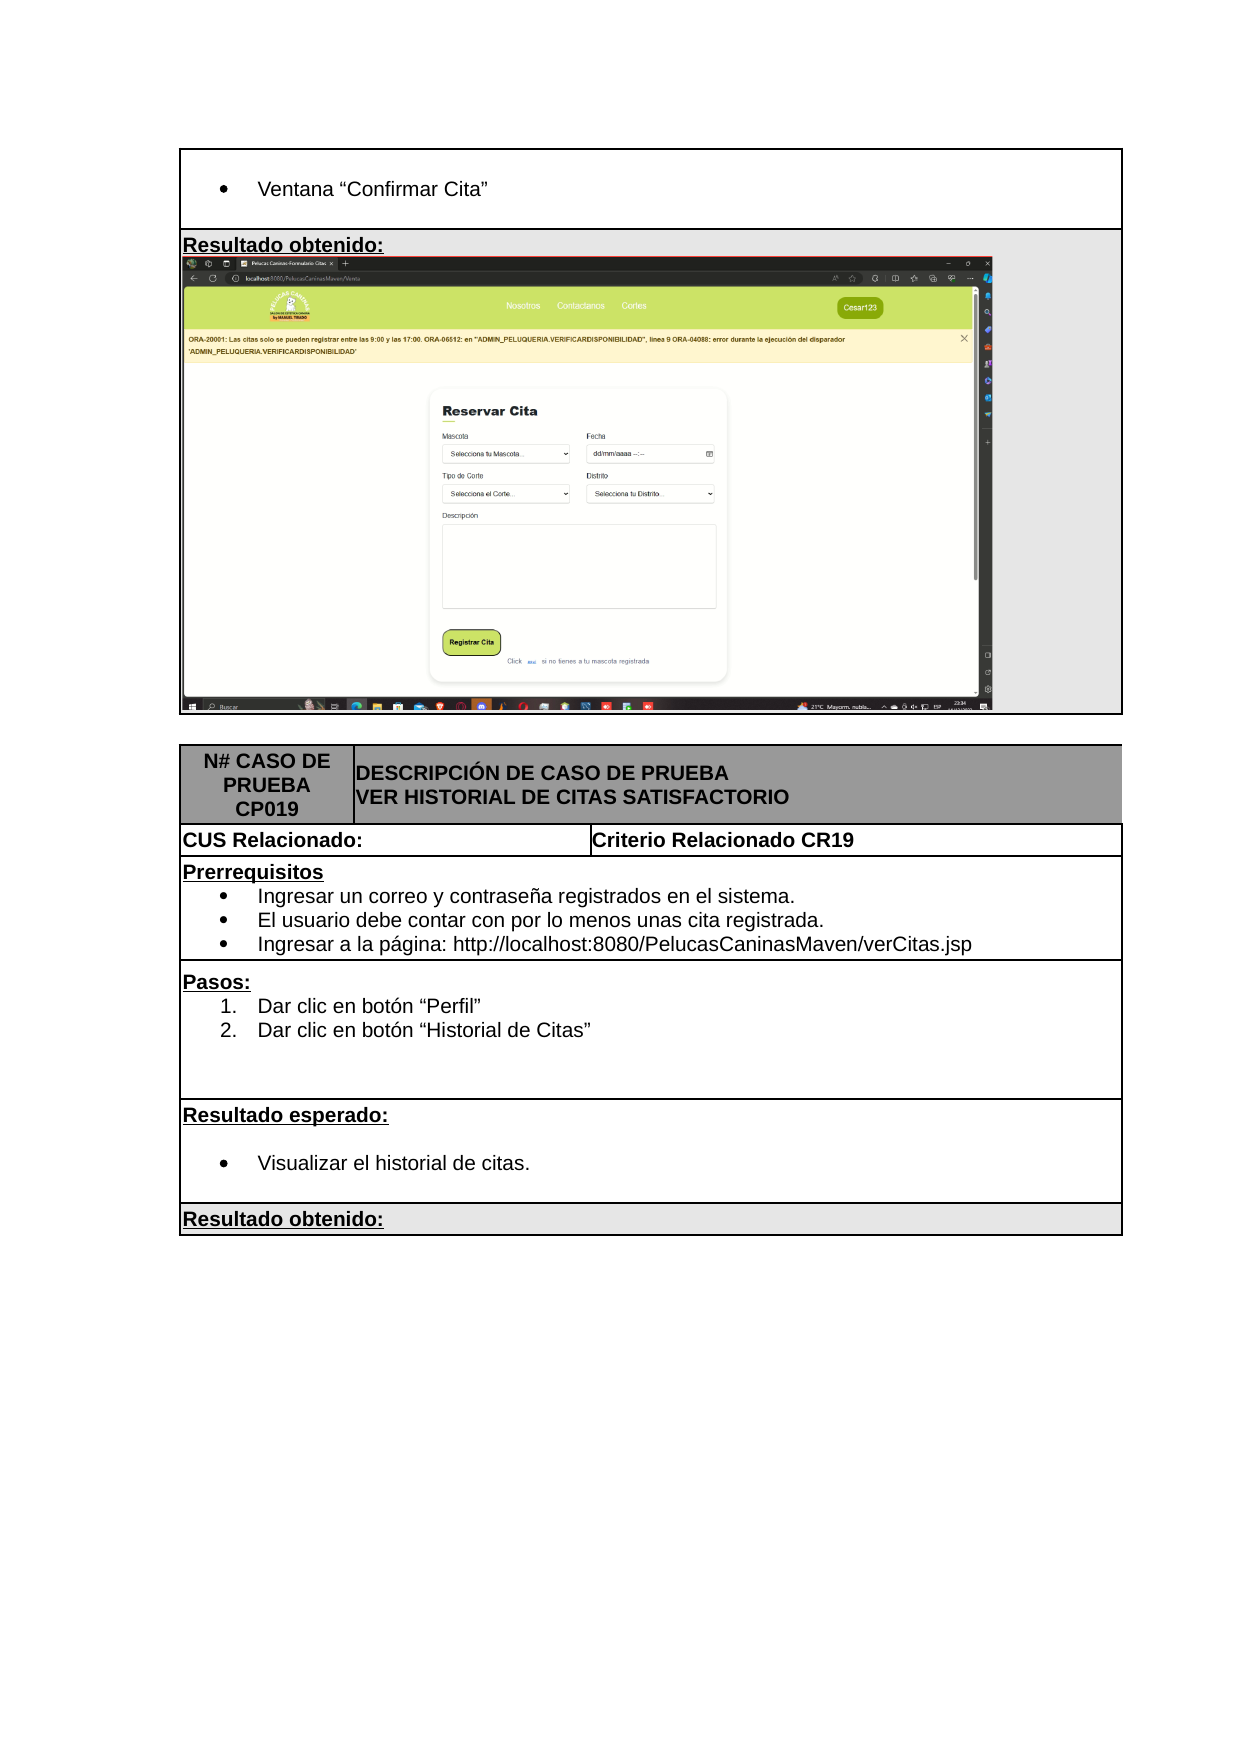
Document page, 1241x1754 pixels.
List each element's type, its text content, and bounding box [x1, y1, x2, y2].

table_cell Resultado obtenido: [181, 1204, 1121, 1234]
table_cell Prerrequisitos Ingresar un correo y contraseña registrados en el sistema. El usuario debe contar con por lo menos unas cita registrada. Ingresar a la página: http://localhost:8080/PelucasCaninasMaven/verCitas.jsp [181, 857, 1121, 959]
table_cell Resultado esperado: Visualizar el historial de citas. [181, 1100, 1121, 1202]
table_cell Criterio Relacionado CR19 [592, 825, 1121, 855]
table_cell Pasos: Dar clic en botón “Perfil” Dar clic en botón “Historial de Citas” [181, 961, 1121, 1098]
picture [182, 256, 993, 710]
table_cell CUS Relacionado: [181, 825, 590, 855]
table_cell Resultado obtenido: [181, 230, 1121, 713]
table_header DESCRIPCIÓN DE CASO DE PRUEBA VER HISTORIAL DE CITAS SATISFACTORIO [355, 746, 1122, 823]
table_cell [181, 150, 1121, 227]
table_header N# CASO DE PRUEBA CP019 [181, 746, 353, 823]
